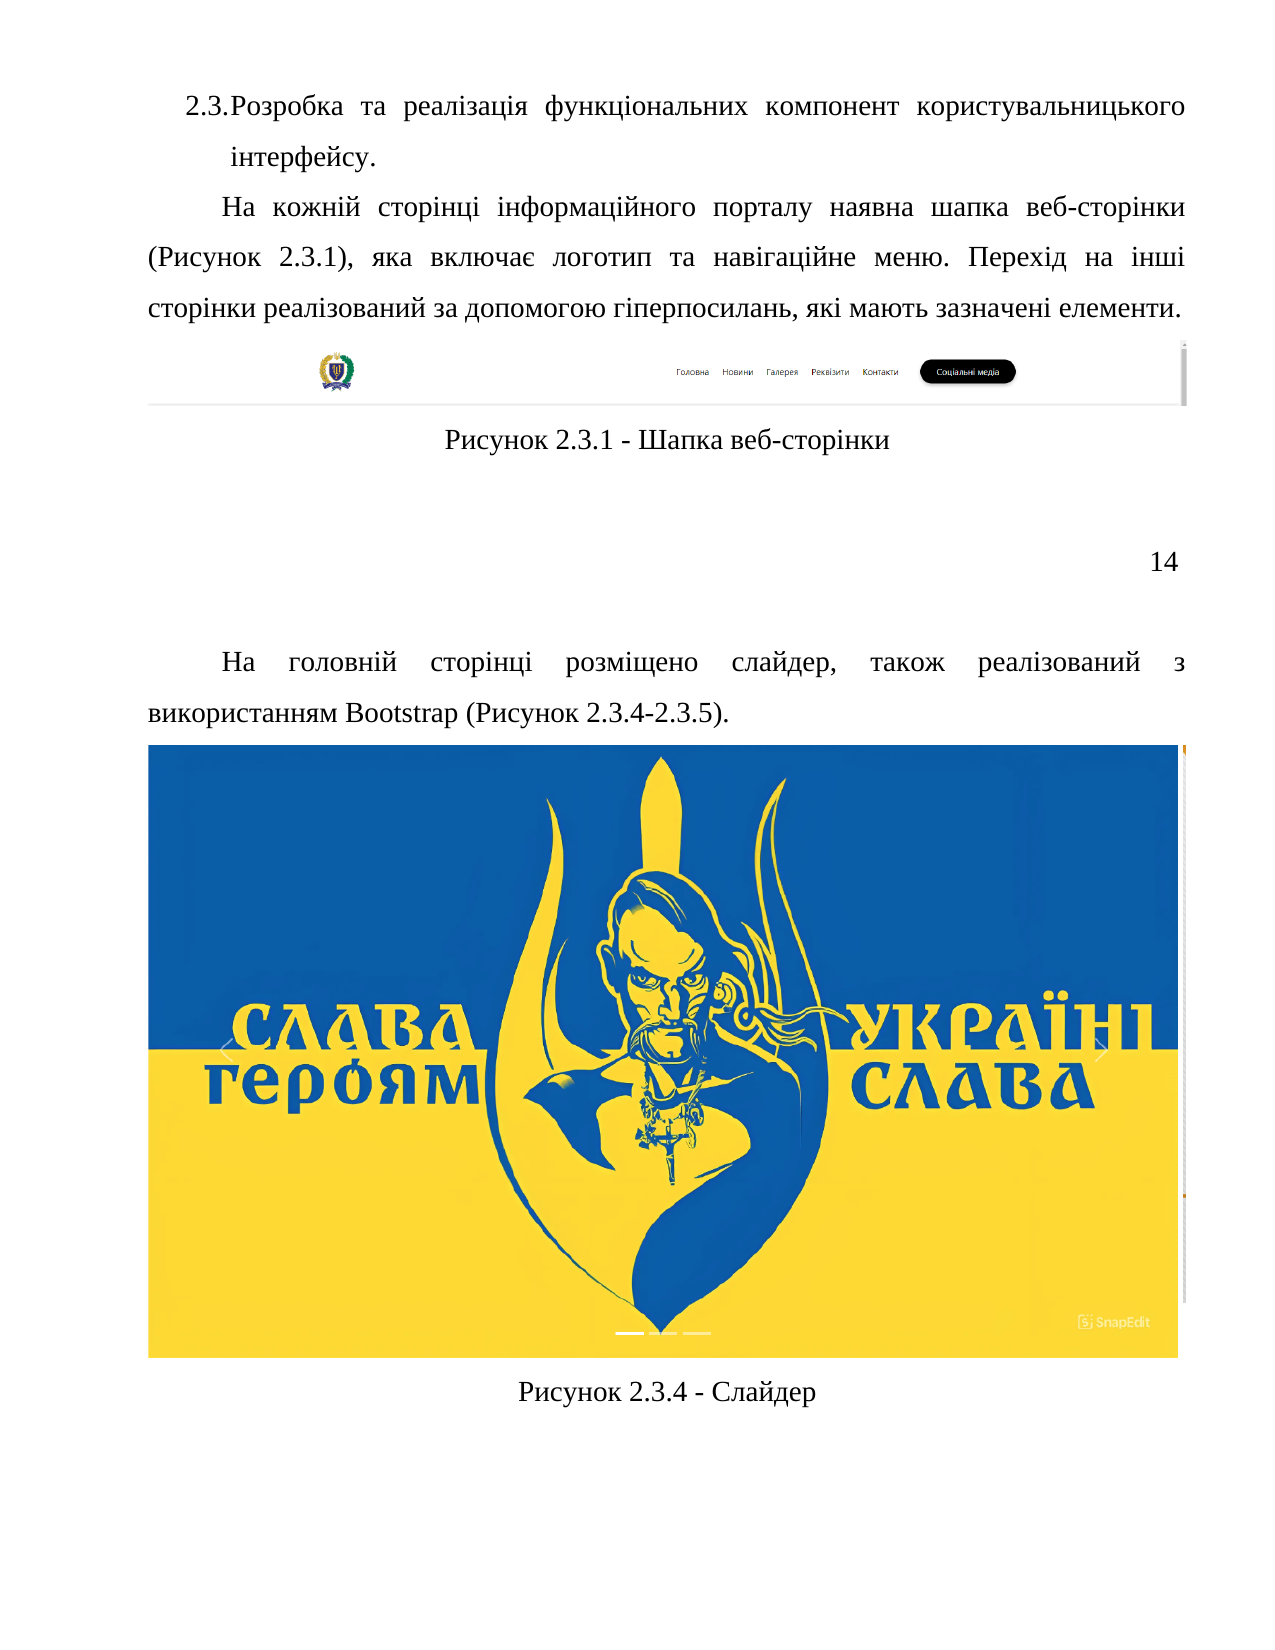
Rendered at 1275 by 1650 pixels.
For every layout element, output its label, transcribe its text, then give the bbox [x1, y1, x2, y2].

text На кожній сторінці інформаційного порталу наявна шапка веб-сторінки (Рисунок 2.3.1), яка включає логотип та навігаційне меню. Перехід на інші сторінки реалізований за допомогою гіперпосилань, які мають зазначені елементи. [148, 189, 1186, 323]
list Розробка та реалізація функціональних компонент користувальницького інтерфейсу. [185, 88, 1186, 172]
text Рисунок 2.3.4 - Слайдер [148, 1374, 1186, 1408]
text Рисунок 2.3.1 - Шапка веб-сторінки [148, 422, 1186, 456]
picture [147, 340, 1187, 406]
text На головній сторінці розміщено слайдер, також реалізований з використанням Bootstrap (Рисунок 2.3.4-2.3.5). [148, 644, 1186, 728]
picture [148, 745, 1186, 1358]
